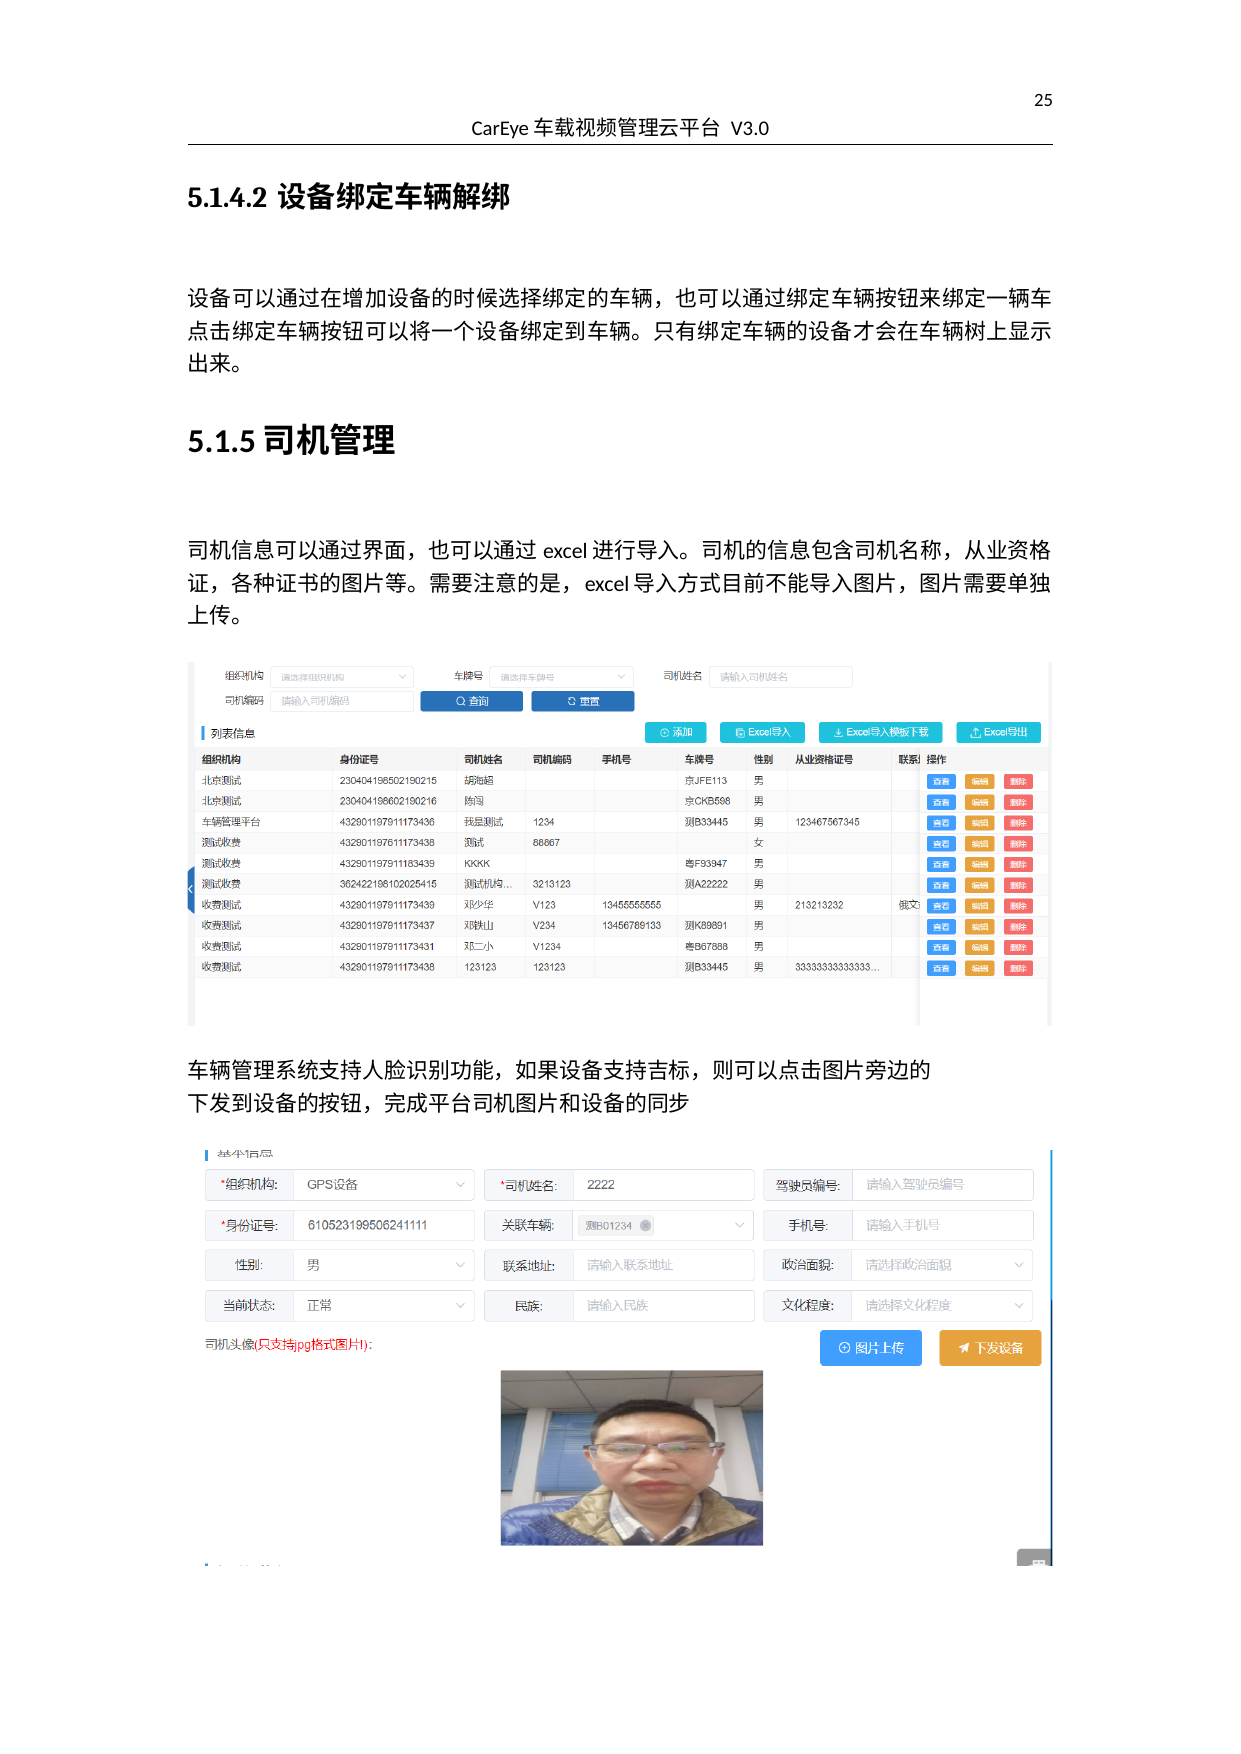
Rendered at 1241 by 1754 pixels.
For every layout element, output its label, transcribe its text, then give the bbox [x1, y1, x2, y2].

text 车辆管理系统支持人脸识别功能，如果设备支持吉标，则可以点击图片旁边的 [187, 1053, 1053, 1085]
subtitle 司机管理 [187, 405, 1053, 470]
subtitle 设备绑定车辆解绑 [187, 162, 1053, 227]
text 设备可以通过在增加设备的时候选择绑定的车辆，也可以通过绑定车辆按钮来绑定一辆车，点击绑定车辆按钮可以将一个设备绑定到车辆。只有绑定车辆的设备才会在车辆树上显示出来。 [187, 281, 1053, 378]
text 司机信息可以通过界面，也可以通过excel进行导入。司机的信息包含司机名称，从业资格证，各种证书的图片等。需要注意的是，excel导入方式目前不能导入图片，图片需要单独上传。 [187, 533, 1053, 630]
picture [187, 1150, 1053, 1566]
picture [187, 662, 1052, 1026]
text 下发到设备的按钮，完成平台司机图片和设备的同步 [187, 1085, 1053, 1118]
